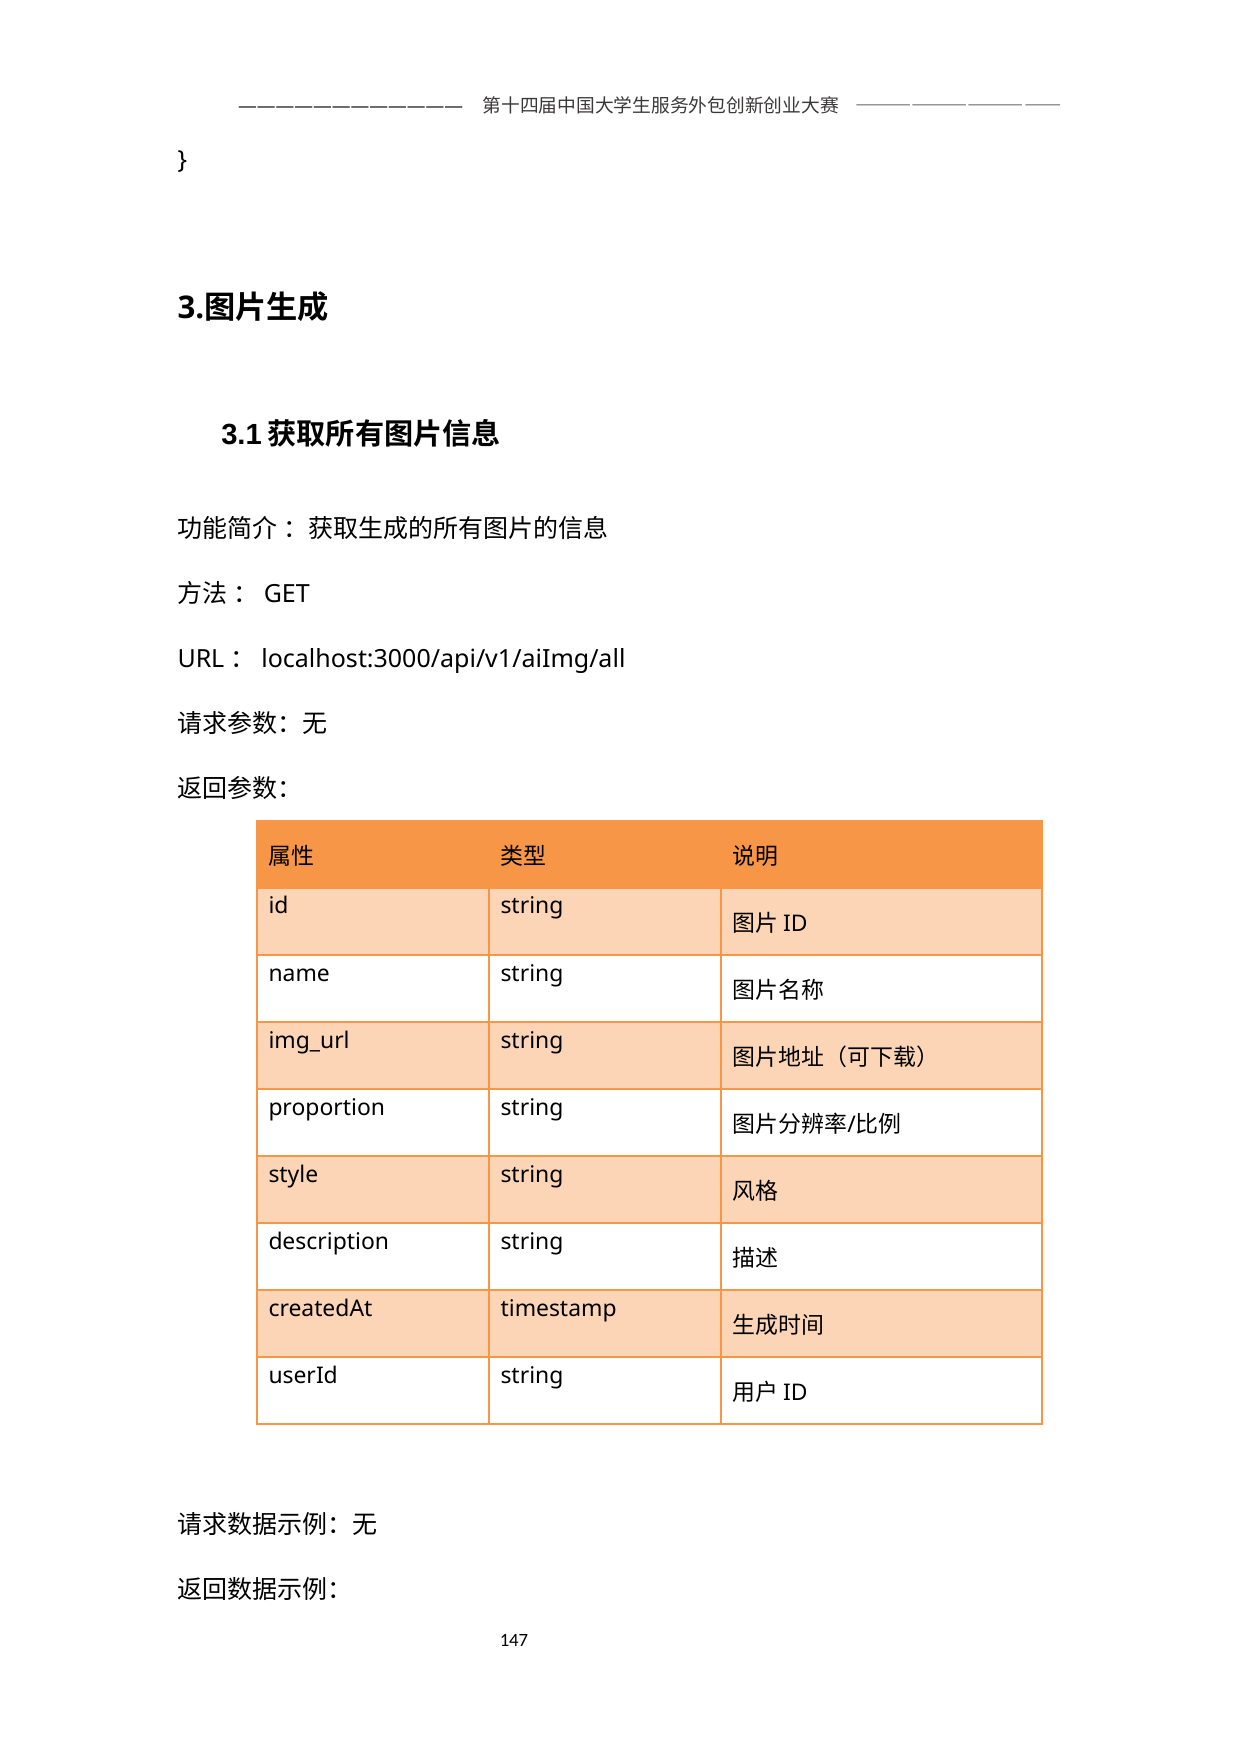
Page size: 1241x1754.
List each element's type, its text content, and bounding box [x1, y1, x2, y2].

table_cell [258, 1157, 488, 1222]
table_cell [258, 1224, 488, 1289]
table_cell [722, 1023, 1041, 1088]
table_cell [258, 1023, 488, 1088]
text 请求数据示例：无 [177, 1490, 1122, 1555]
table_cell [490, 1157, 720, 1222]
text 返回数据示例： [177, 1555, 1122, 1620]
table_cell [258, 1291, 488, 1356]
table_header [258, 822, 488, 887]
text 返回参数： [177, 754, 1122, 819]
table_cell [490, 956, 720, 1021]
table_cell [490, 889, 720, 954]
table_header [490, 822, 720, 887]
text URL ： localhost:3000/api/v1/aiImg/all [177, 624, 1122, 689]
text 功能简介 ：获取生成的所有图片的信息 [177, 494, 1122, 559]
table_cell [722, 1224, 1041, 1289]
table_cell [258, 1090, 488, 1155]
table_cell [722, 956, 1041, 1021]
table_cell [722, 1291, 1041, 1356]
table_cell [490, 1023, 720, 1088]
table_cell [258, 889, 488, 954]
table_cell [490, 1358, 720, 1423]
subtitle 3.1获取所有图片信息 [177, 399, 1122, 464]
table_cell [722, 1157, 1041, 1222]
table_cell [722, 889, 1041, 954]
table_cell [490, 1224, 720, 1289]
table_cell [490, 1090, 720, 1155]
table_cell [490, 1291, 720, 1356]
text } [177, 126, 1122, 191]
text 方法 ： GET [177, 559, 1122, 624]
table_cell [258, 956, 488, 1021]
text 3.图片生成 [177, 273, 1122, 338]
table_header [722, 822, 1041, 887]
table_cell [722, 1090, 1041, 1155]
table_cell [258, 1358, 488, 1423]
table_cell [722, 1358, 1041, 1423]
text 请求参数：无 [177, 689, 1122, 754]
